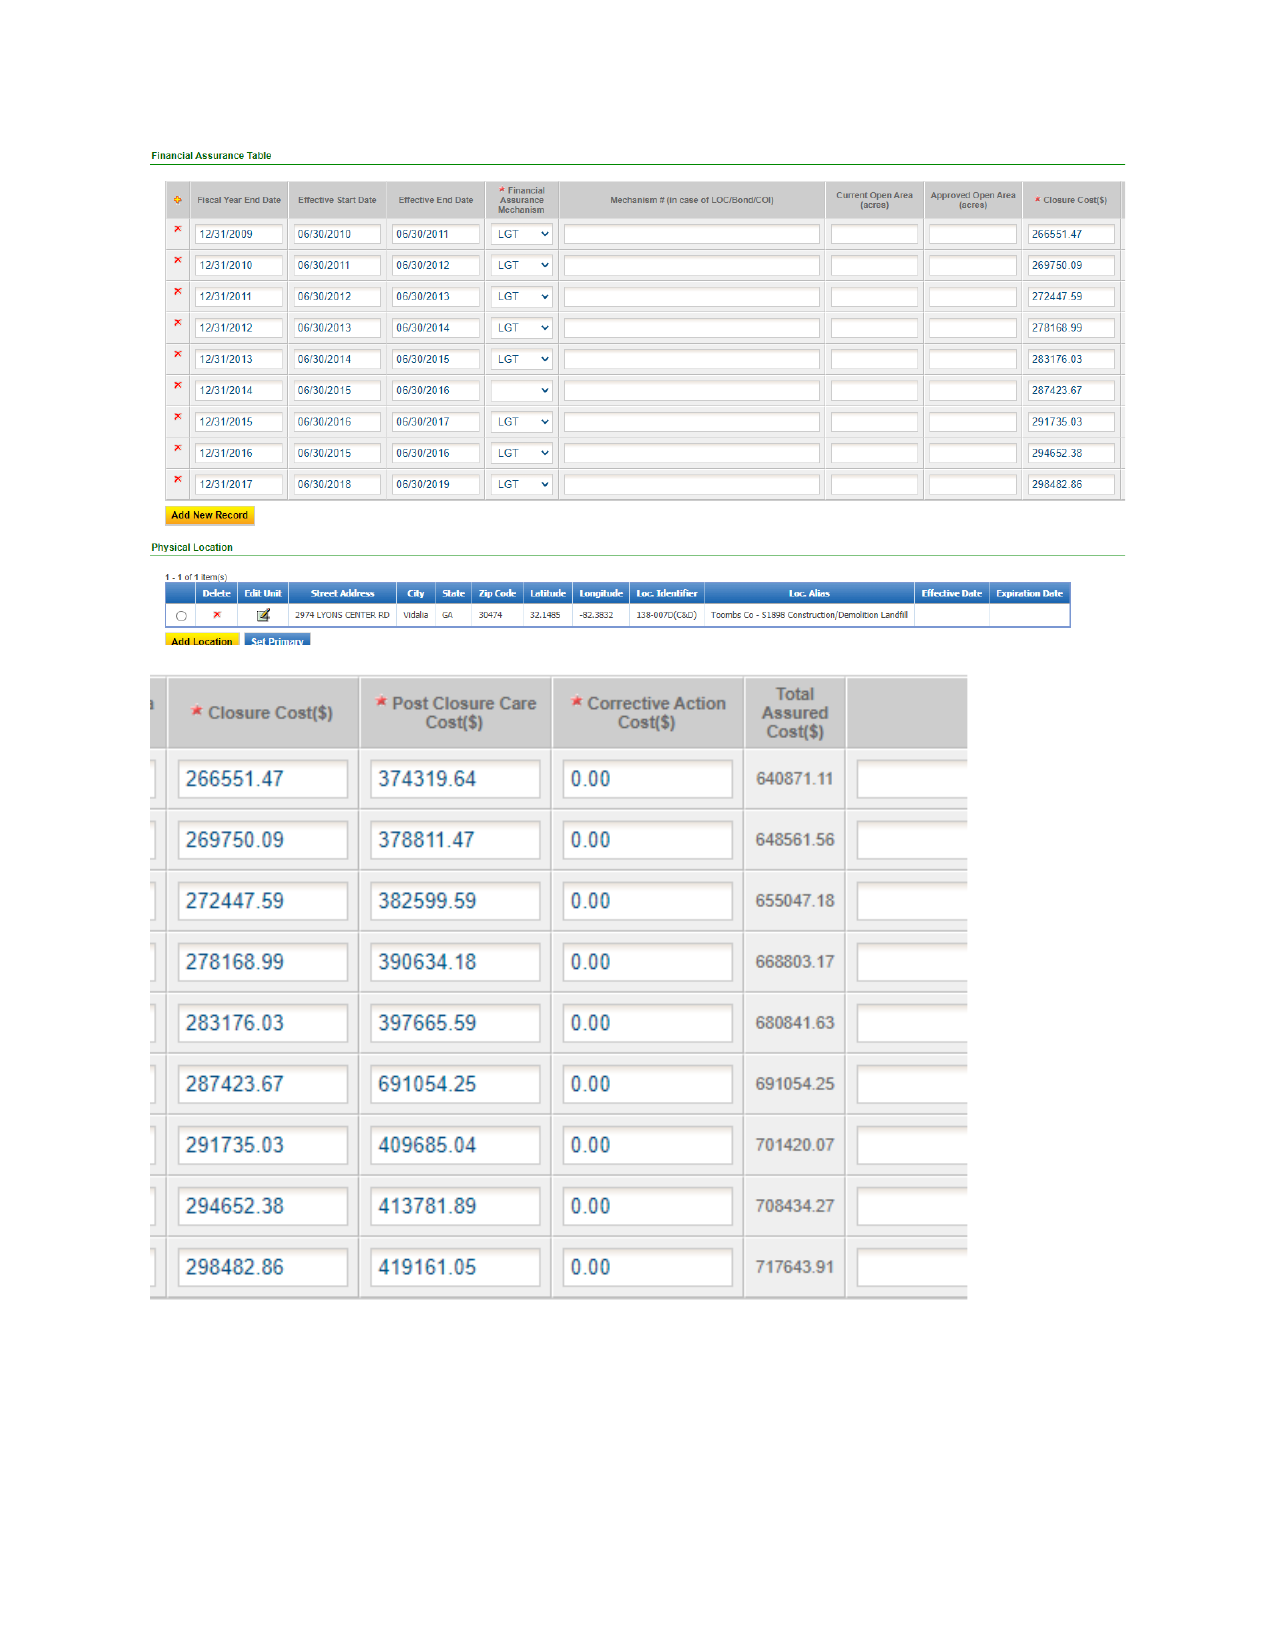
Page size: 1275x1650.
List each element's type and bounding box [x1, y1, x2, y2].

picture [150, 669, 968, 1317]
picture [150, 150, 1125, 645]
